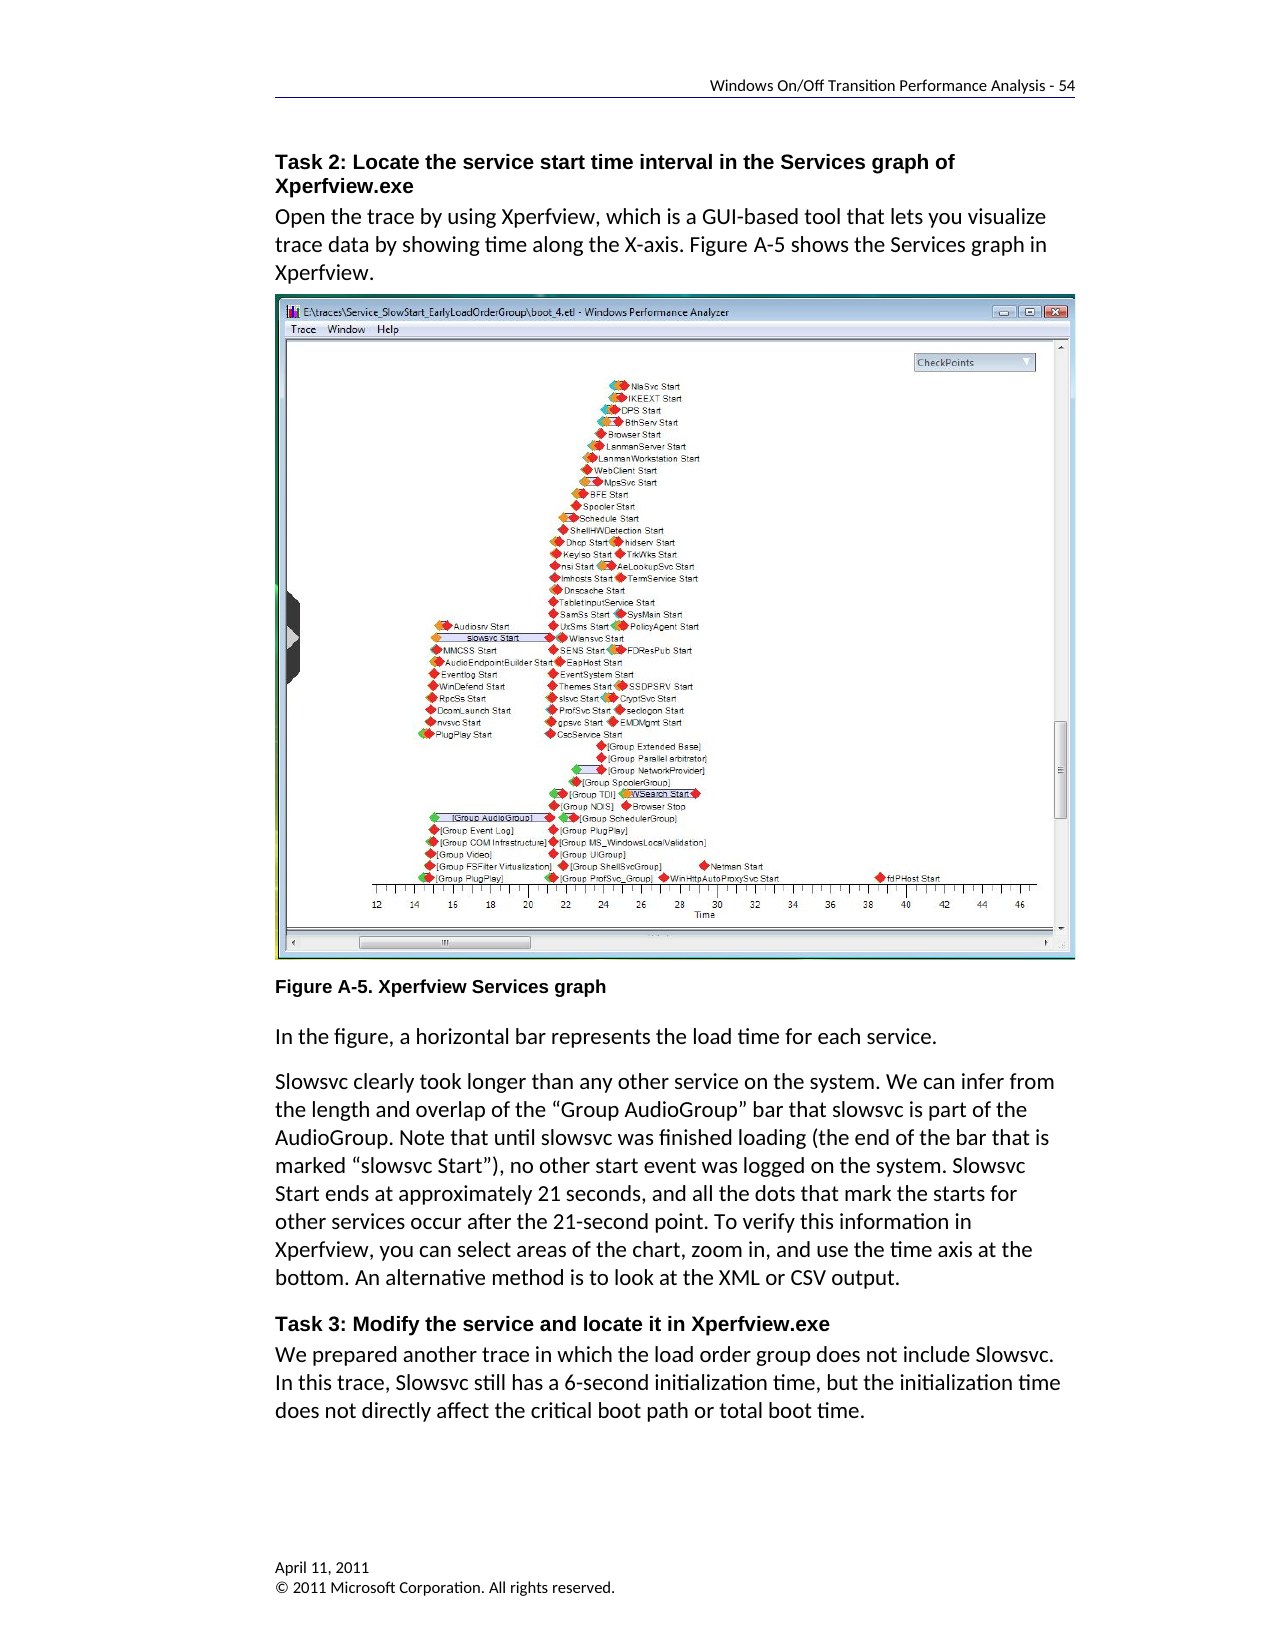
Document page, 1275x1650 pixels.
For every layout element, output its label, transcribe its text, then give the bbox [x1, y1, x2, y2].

text In the figure, a horizontal bar represents the load time for each service. [275, 1022, 1075, 1051]
text Figure A-5. Xperfview Services graph [275, 976, 1075, 997]
picture [275, 294, 1075, 960]
text Open the trace by using Xperfview, which is a GUI-based tool that lets you visualize trace data by showing time along the X-axis. Figure A-5 shows the Services graph in Xperfview. [275, 202, 1075, 286]
subtitle Task 2: Locate the service start time interval in the Services graph of Xperfview.exe [275, 150, 1075, 198]
text Slowsvc clearly took longer than any other service on the system. We can infer from the length and overlap of the “Group AudioGroup” bar that slowsvc is part of the AudioGroup. Note that until slowsvc was finished loading (the end of the bar that is marked “slowsvc Start”), no other start event was logged on the system. Slowsvc Start ends at approximately 21 seconds, and all the dots that mark the starts for other services occur after the 21-second point. To verify this information in Xperfview, you can select areas of the chart, zoom in, and use the time axis at the bottom. An alternative method is to look at the XML or CSV output. [275, 1067, 1075, 1291]
subtitle Task 3: Modify the service and locate it in Xperfview.exe [275, 1312, 1075, 1336]
text We prepared another trace in which the load order group does not include Slowsvc. In this trace, Slowsvc still has a 6-second initialization time, but the initialization time does not directly affect the critical boot path or total boot time. [275, 1340, 1075, 1424]
